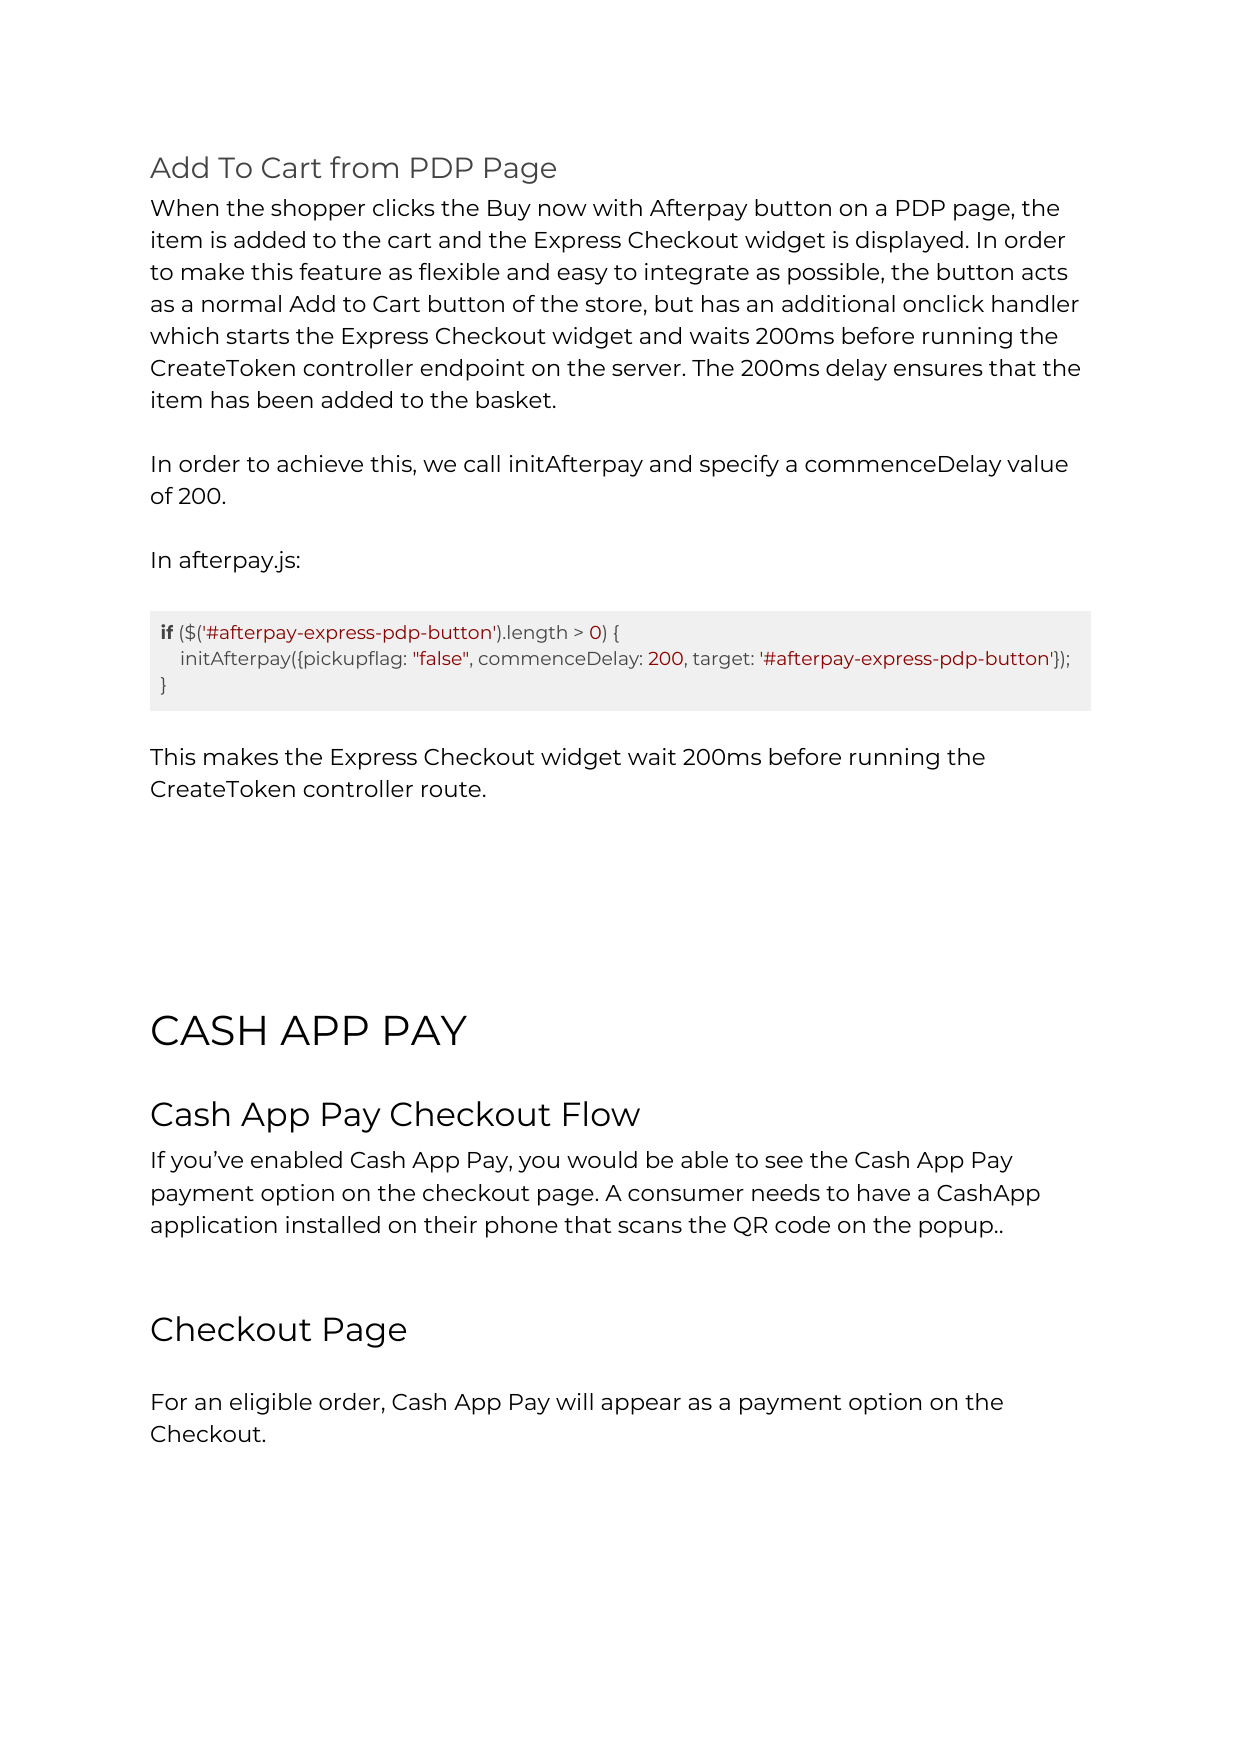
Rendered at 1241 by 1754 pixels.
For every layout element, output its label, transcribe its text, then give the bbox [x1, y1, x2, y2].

subtitle CASH APP PAY [150, 1005, 1090, 1056]
text In afterpay.js: [150, 547, 1090, 575]
text When the shopper clicks the Buy now with Afterpay button on a PDP page, the item is added to the cart and the Express Checkout widget is displayed. In order to make this feature as flexible and easy to integrate as possible, the button acts as a normal Add to Cart button of the store, but has an additional onclick handler which starts the Express Checkout widget and waits 200ms before running the CreateToken controller endpoint on the server. The 200ms delay ensures that the item has been added to the basket. [150, 194, 1090, 414]
text This makes the Express Checkout widget wait 200ms before running the CreateToken controller route. [150, 743, 1090, 803]
text In order to achieve this, we call initAfterpay and specify a commenceDelay value of 200. [150, 451, 1090, 511]
subtitle Cash App Pay Checkout Flow [150, 1094, 1090, 1134]
table_header if ($('#afterpay-express-pdp-button').length > 0) { initAfterpay({pickupflag: "false", commenceDelay: 200, target: '#afterpay-express-pdp-button'}); } [150, 611, 1091, 711]
text If you’ve enabled Cash App Pay, you would be able to see the Cash App Pay payment option on the checkout page. A consumer needs to have a CashApp application installed on their phone that scans the QR code on the popup.. Checkout Page [150, 1147, 1090, 1350]
subtitle Add To Cart from PDP Page [150, 150, 1090, 186]
text For an eligible order, Cash App Pay will appear as a payment option on the Checkout. [150, 1388, 1090, 1448]
